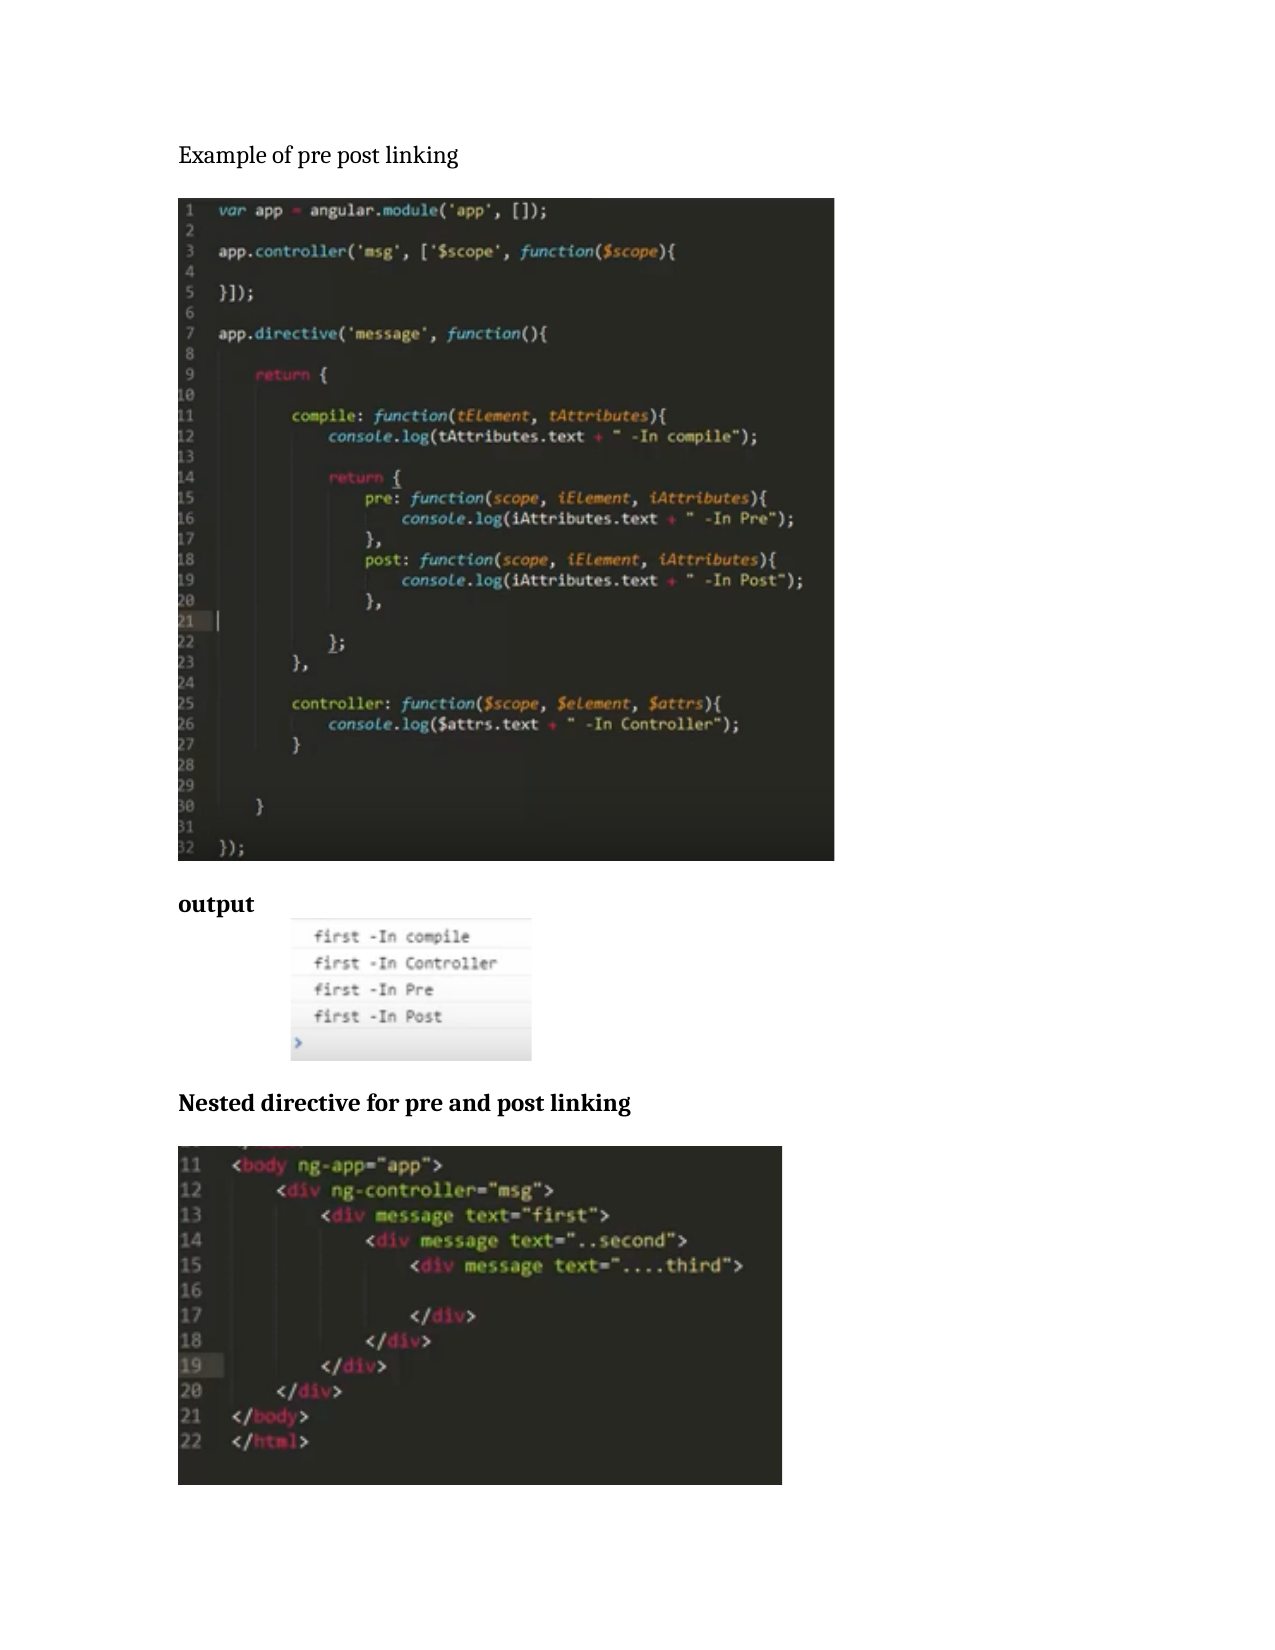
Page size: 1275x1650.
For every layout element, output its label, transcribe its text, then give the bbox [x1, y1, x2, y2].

picture [178, 198, 835, 861]
picture [178, 1146, 783, 1485]
list output [178, 890, 1237, 918]
list Nested directive for pre and post linking [178, 1089, 1237, 1118]
list Example of pre post linking [178, 141, 1237, 169]
picture [290, 918, 532, 1061]
